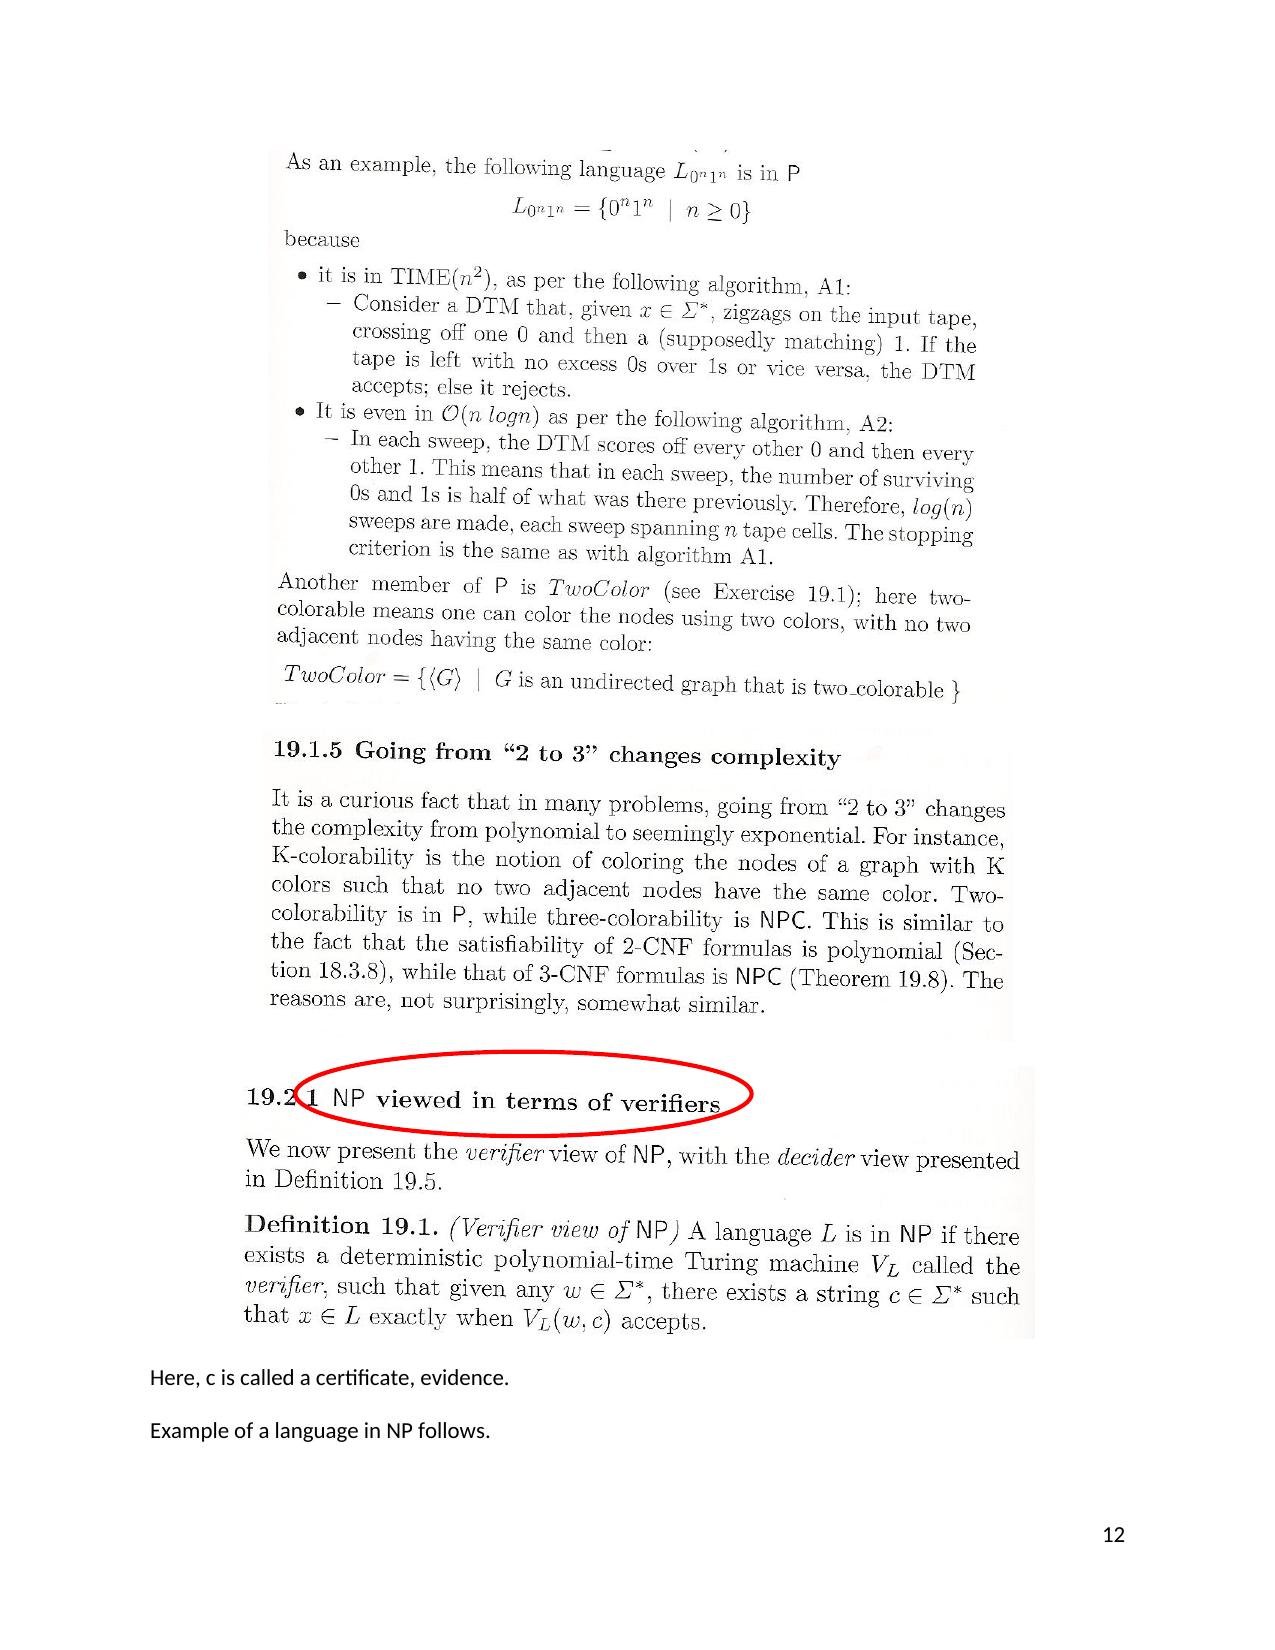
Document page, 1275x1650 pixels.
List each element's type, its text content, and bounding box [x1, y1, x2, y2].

picture [239, 1066, 1035, 1339]
text Here, c is called a certificate, evidence. [150, 1363, 1125, 1391]
picture [261, 728, 1014, 1042]
picture [298, 1066, 749, 1134]
picture [268, 150, 1007, 704]
text Example of a language in NP follows. [150, 1416, 1125, 1444]
